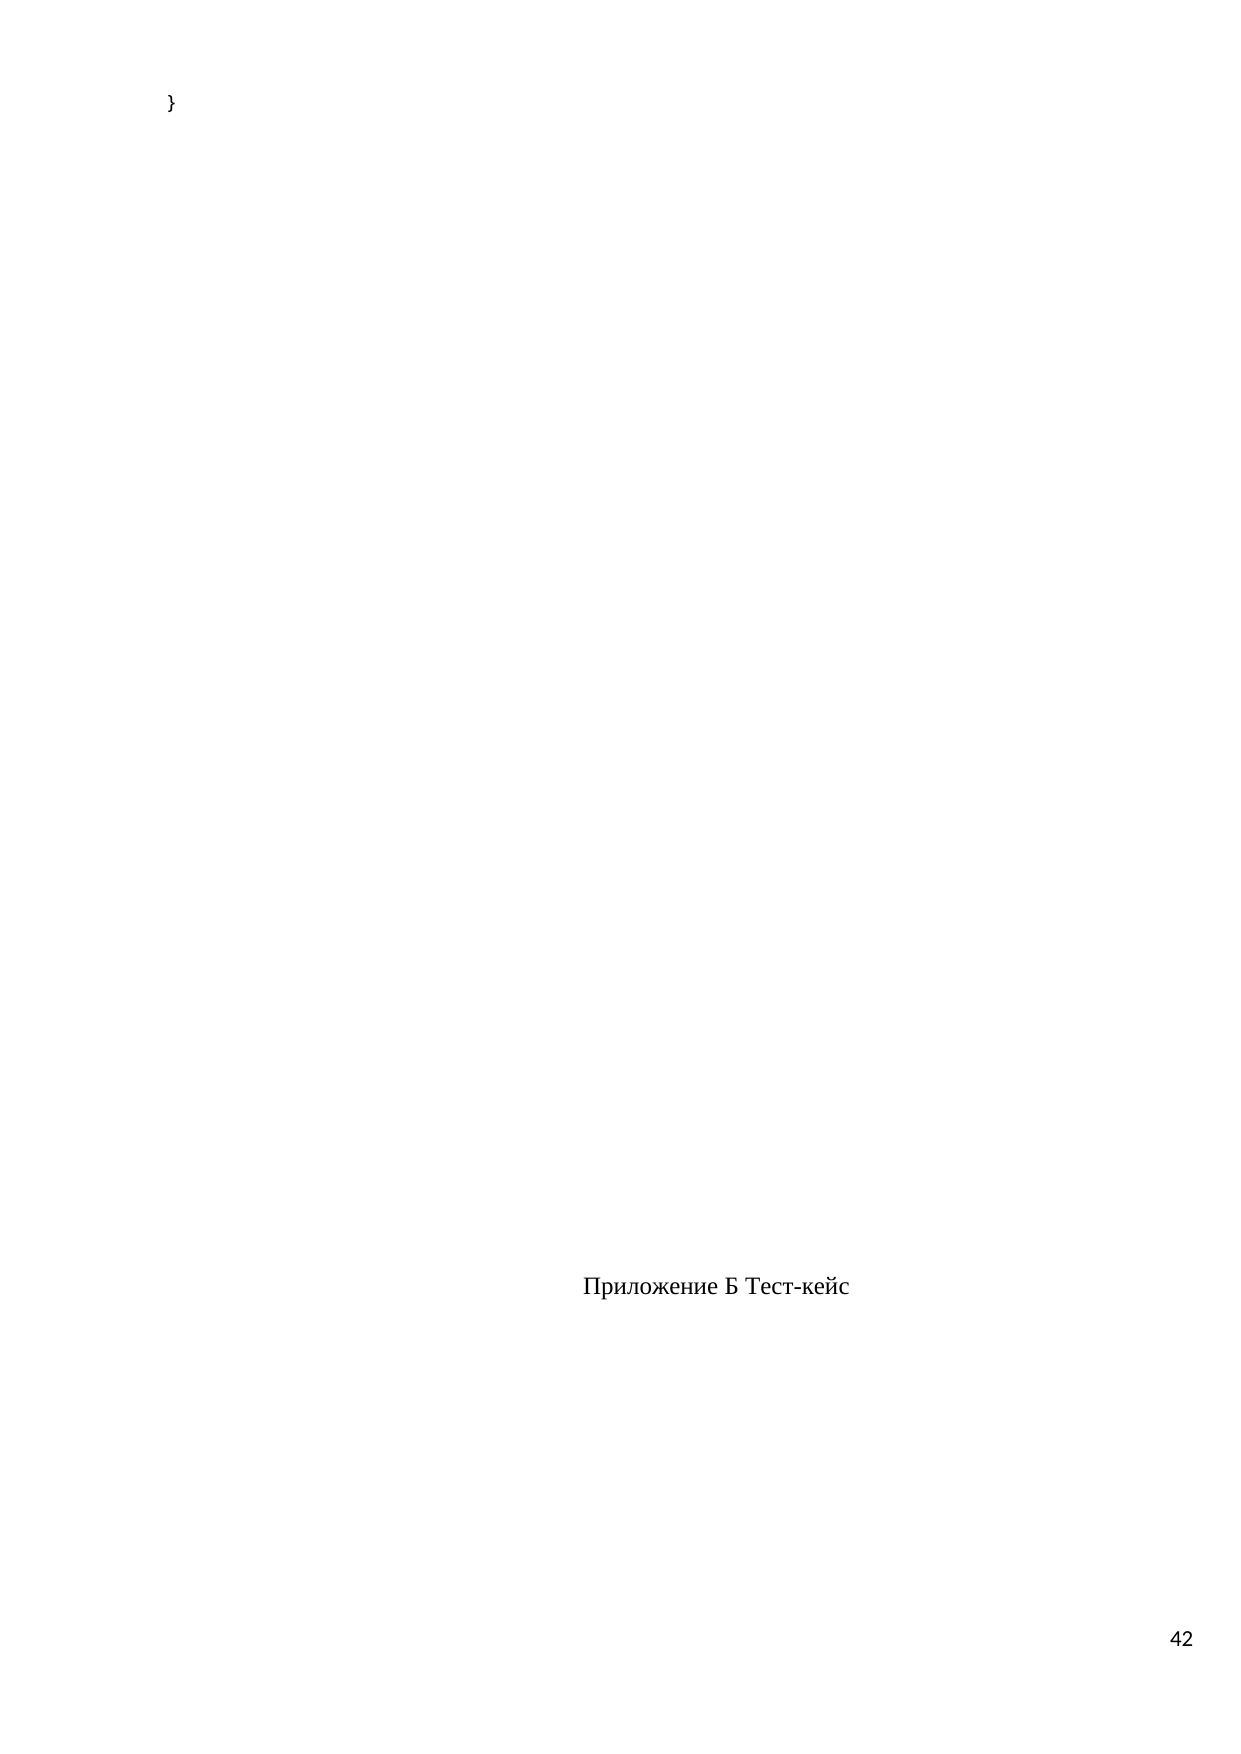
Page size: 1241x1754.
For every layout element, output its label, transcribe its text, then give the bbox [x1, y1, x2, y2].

subtitle Приложение Б Тест-кейс [239, 1271, 1193, 1299]
text } [165, 89, 1193, 116]
